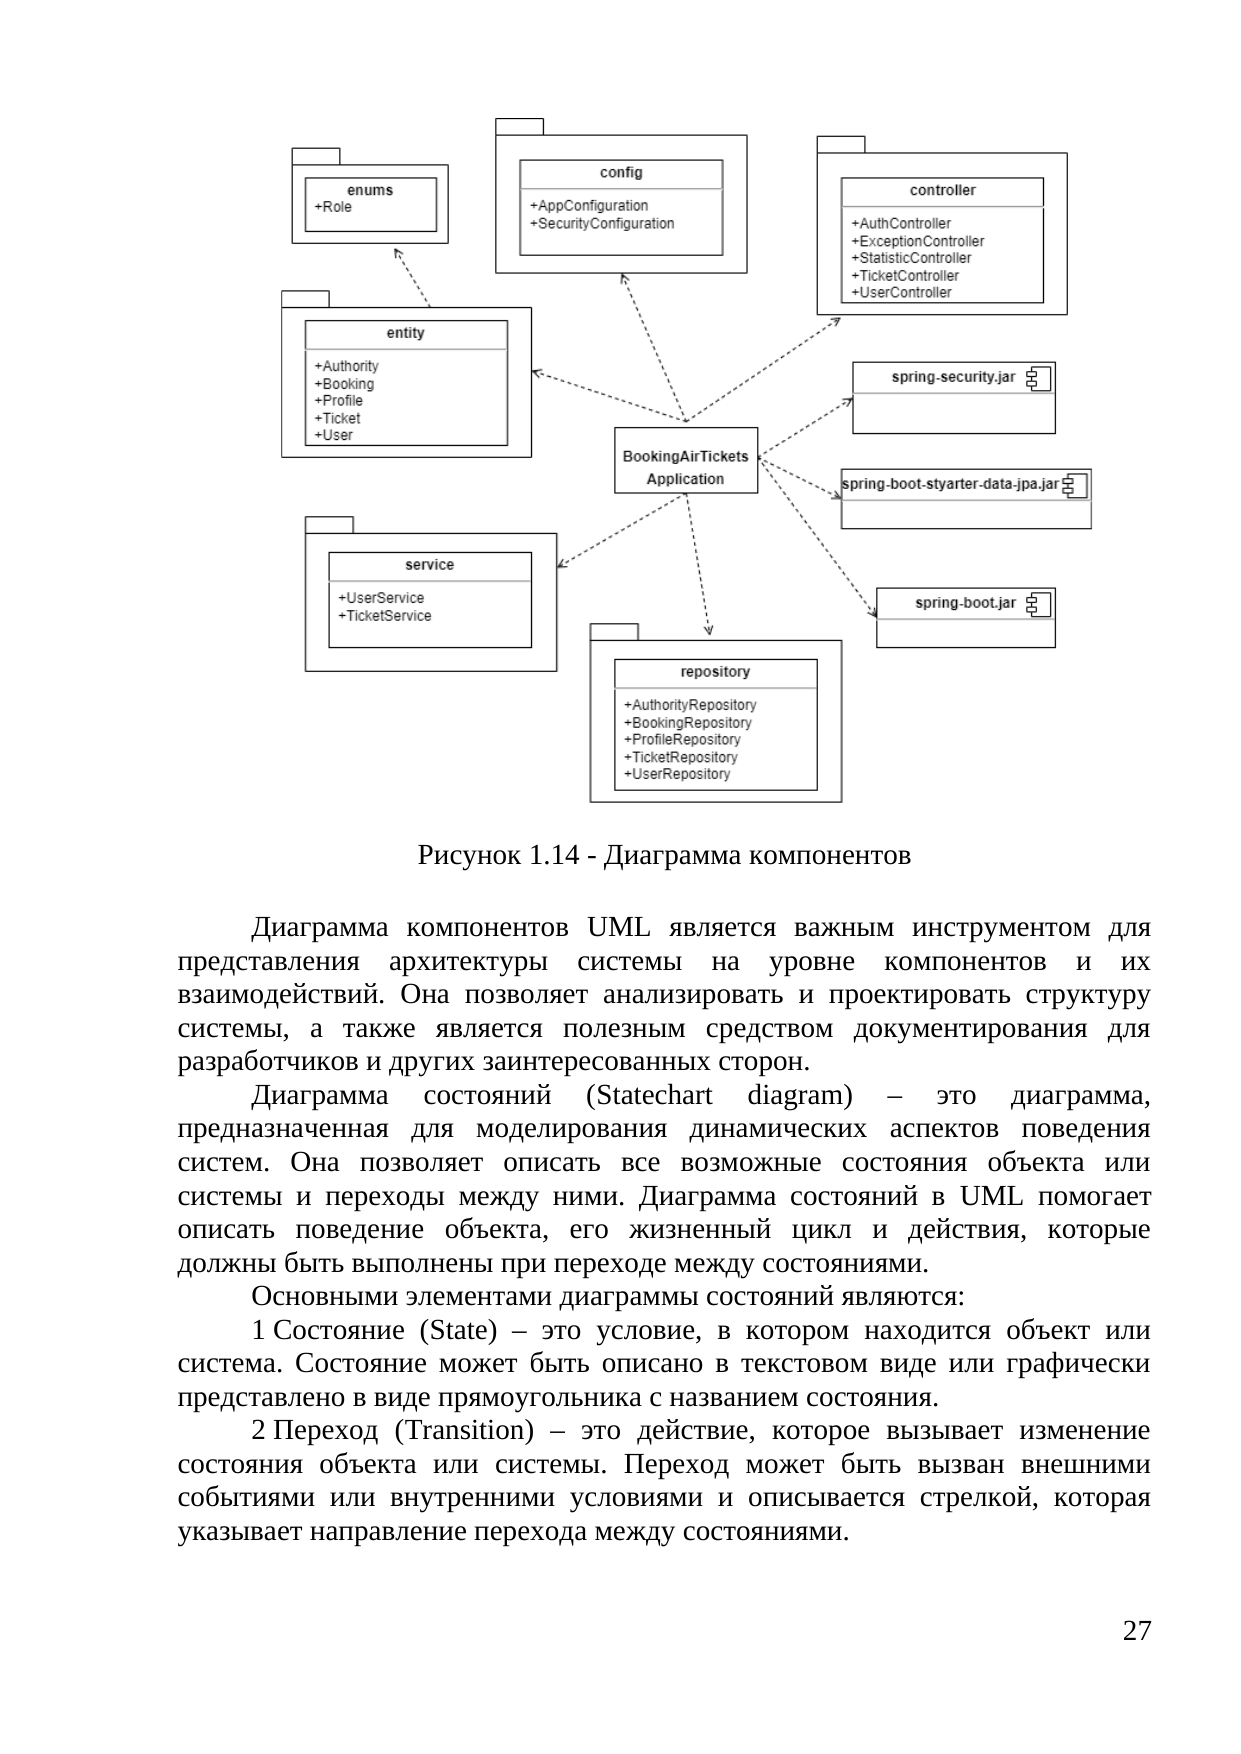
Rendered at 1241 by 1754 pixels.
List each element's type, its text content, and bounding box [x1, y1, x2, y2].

picture [281, 118, 1093, 804]
text Диаграмма компонентов UML является важным инструментом для представления архитектуры системы на уровне компонентов и их взаимодействий. Она позволяет анализировать и проектировать структуру системы, а также является полезным средством документирования для разработчиков и других заинтересованных сторон. [177, 909, 1152, 1077]
text Диаграмма состояний (Statechart diagram) – это диаграмма, предназначенная для моделирования динамических аспектов поведения систем. Она позволяет описать все возможные состояния объекта или системы и переходы между ними. Диаграмма состояний в UML помогает описать поведение объекта, его жизненный цикл и действия, которые должны быть выполнены при переходе между состояниями. [177, 1077, 1152, 1278]
text Рисунок 1.14 - Диаграмма компонентов [177, 837, 1152, 871]
text Основными элементами диаграммы состояний являются: [177, 1278, 1152, 1312]
list Состояние (State) – это условие, в котором находится объект или система. Состояние может быть описано в текстовом виде или графически представлено в виде прямоугольника с названием состояния. [177, 1312, 1152, 1412]
list Переход (Transition) – это действие, которое вызывает изменение состояния объекта или системы. Переход может быть вызван внешними событиями или внутренними условиями и описывается стрелкой, которая указывает направление перехода между состояниями. [177, 1412, 1152, 1547]
